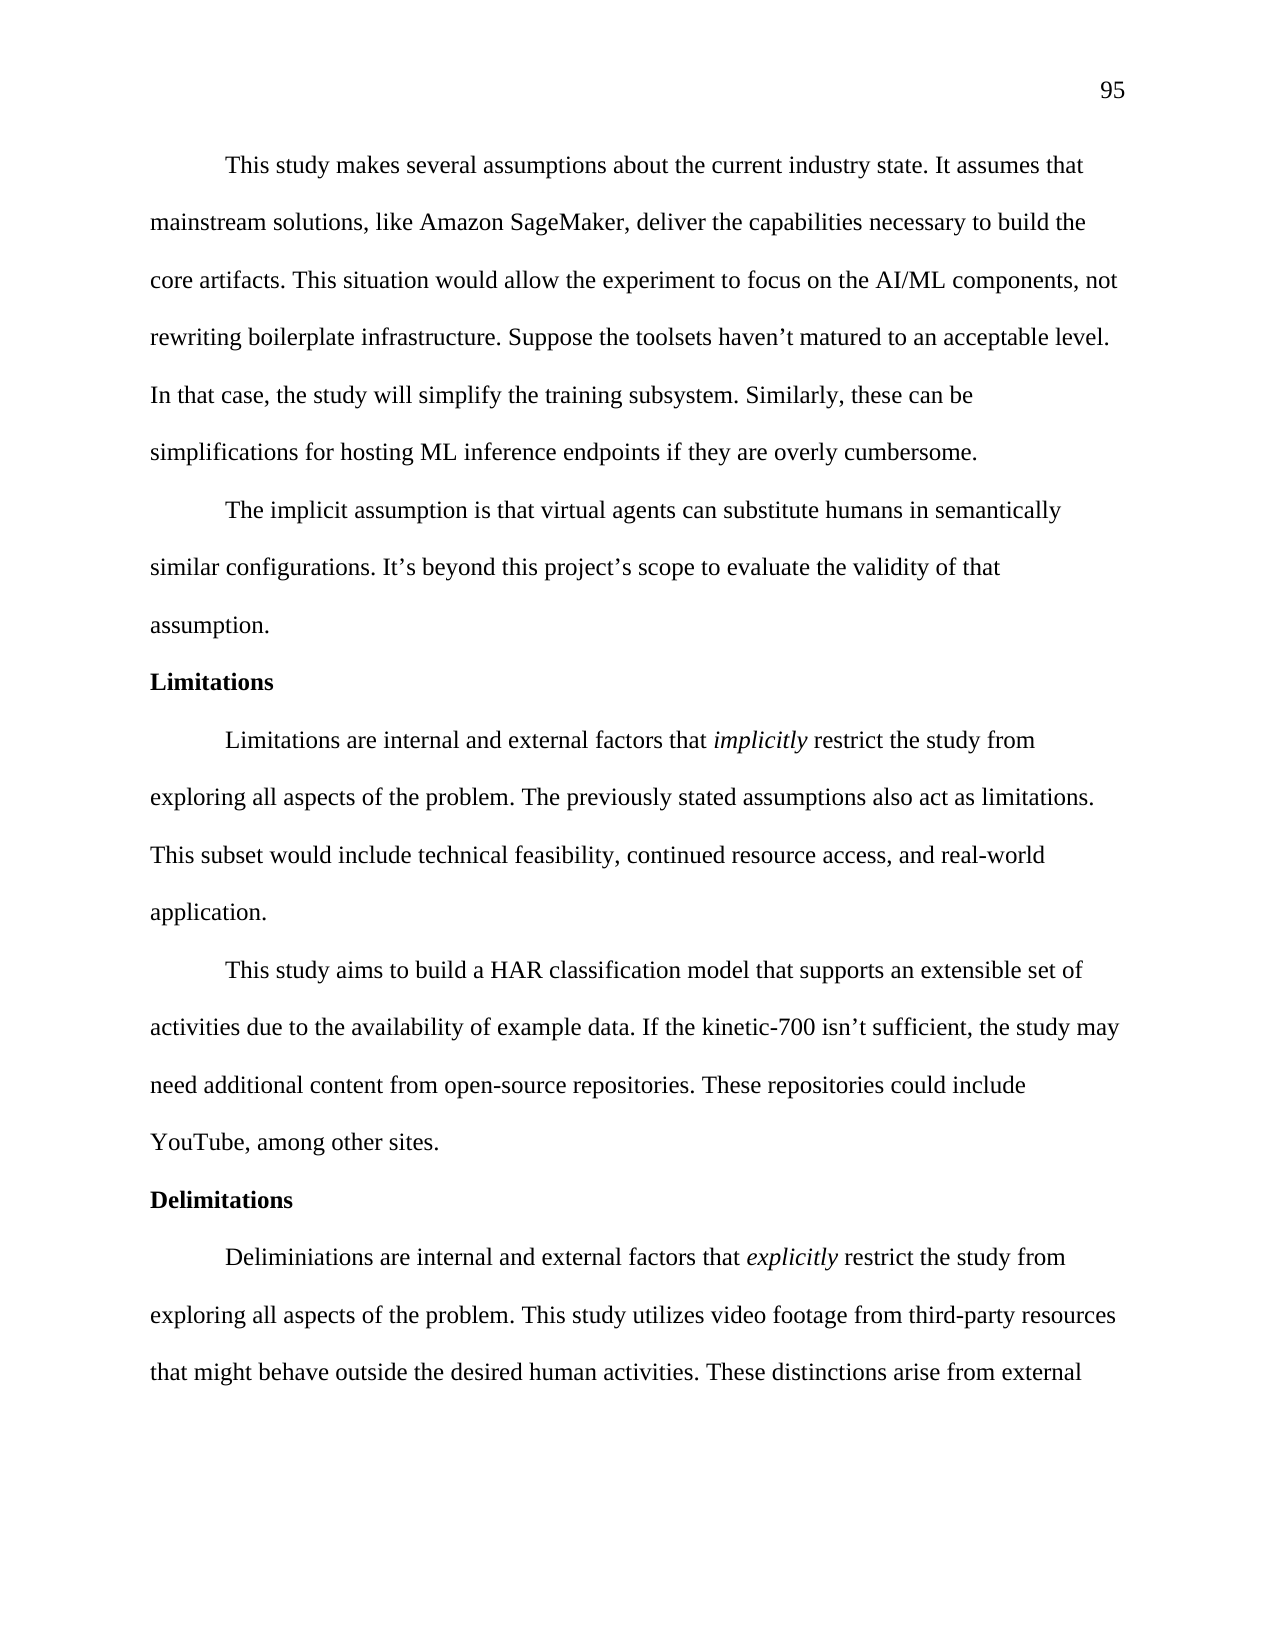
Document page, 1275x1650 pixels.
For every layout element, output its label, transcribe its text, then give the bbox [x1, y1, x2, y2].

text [150, 1242, 1125, 1386]
text This study makes several assumptions about the current industry state. It assumes that mainstream solutions, like Amazon SageMaker, deliver the capabilities necessary to build the core artifacts. This situation would allow the experiment to focus on the AI/ML components, not rewriting boilerplate infrastructure. Suppose the toolsets haven’t matured to an acceptable level. In that case, the study will simplify the training subsystem. Similarly, these can be simplifications for hosting ML inference endpoints if they are overly cumbersome. [150, 150, 1125, 466]
subtitle Delimitations [150, 1185, 1125, 1214]
text Limitations are internal and external factors that implicitly restrict the study from exploring all aspects of the problem. The previously stated assumptions also act as limitations. This subset would include technical feasibility, continued resource access, and real-world application. [150, 725, 1125, 926]
text The implicit assumption is that virtual agents can substitute humans in semantically similar configurations. It’s beyond this project’s scope to evaluate the validity of that assumption. [150, 495, 1125, 639]
text This study aims to build a HAR classification model that supports an extensible set of activities due to the availability of example data. If the kinetic-700 isn’t sufficient, the study may need additional content from open-source repositories. These repositories could include YouTube, among other sites. [150, 955, 1125, 1156]
subtitle Limitations [150, 667, 1125, 696]
